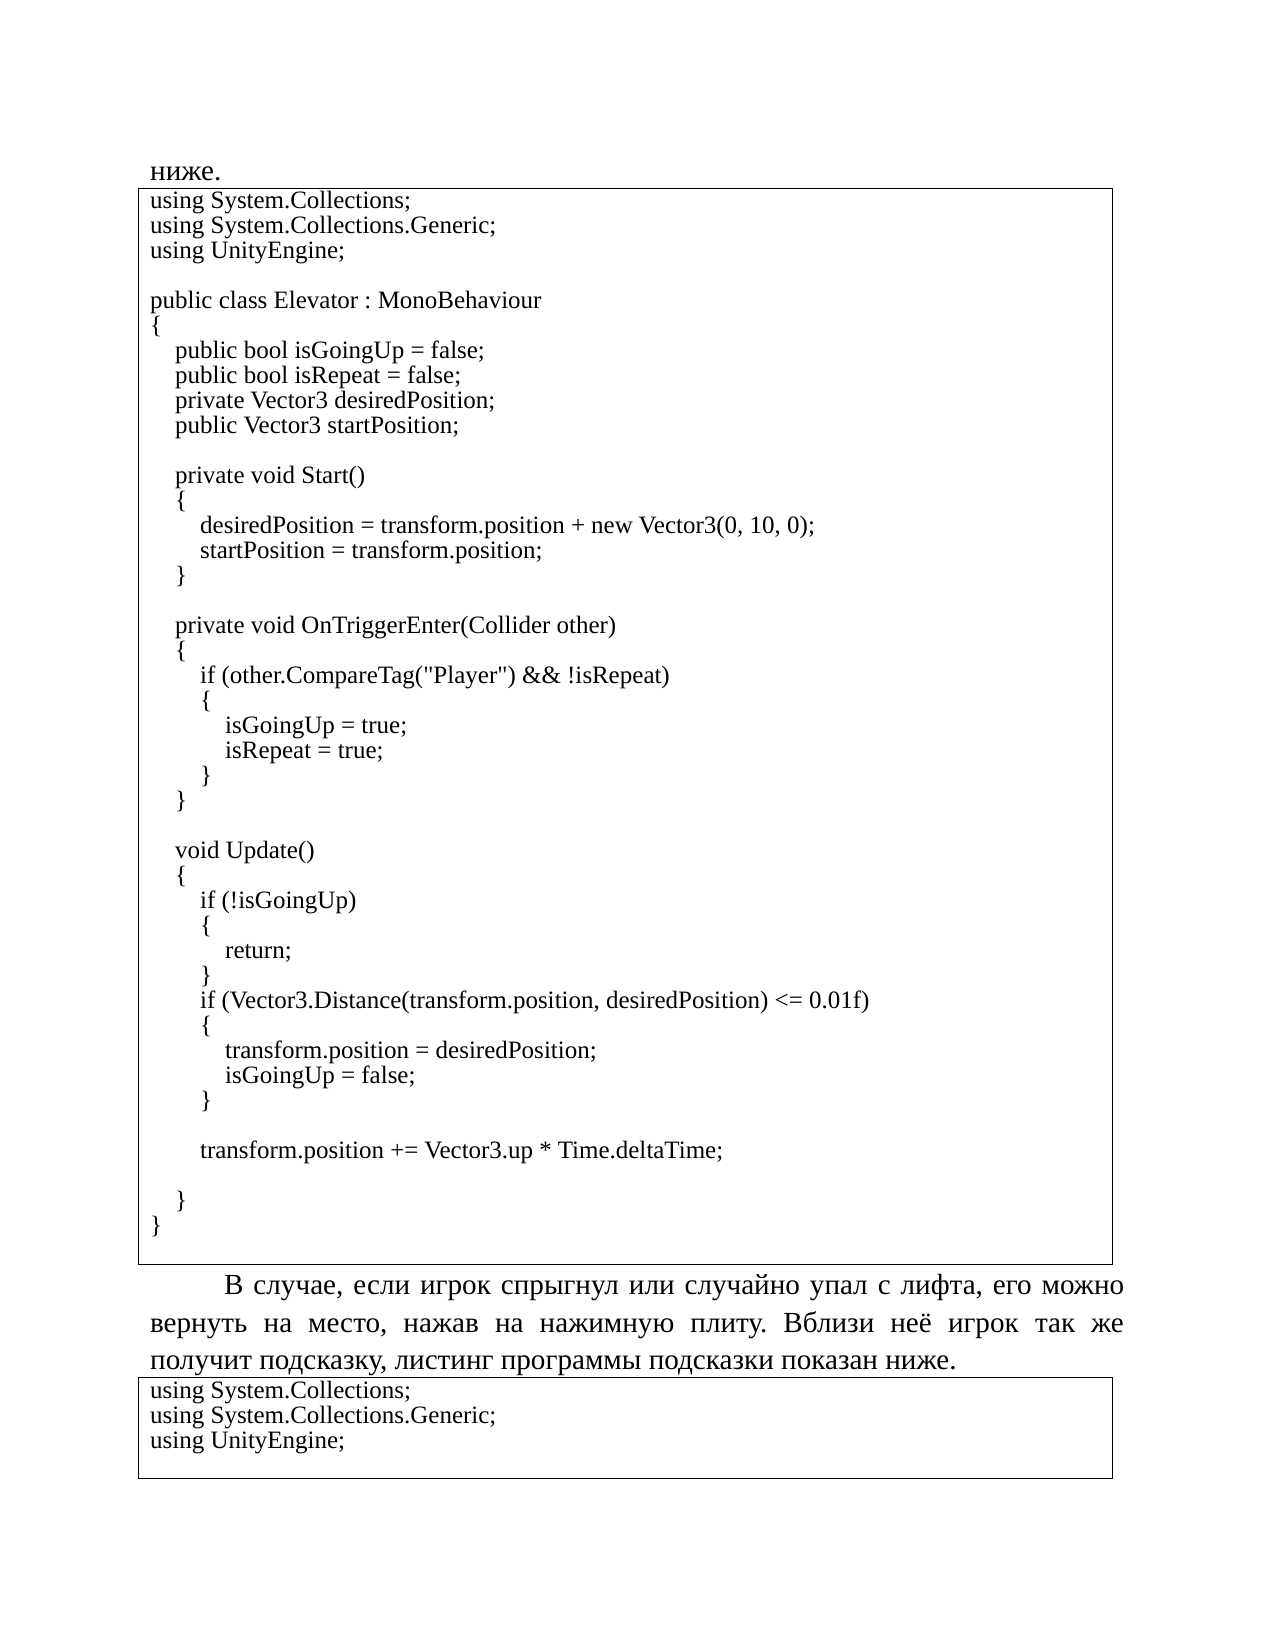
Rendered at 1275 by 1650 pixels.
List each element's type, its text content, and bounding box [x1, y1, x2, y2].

table_header using System.Collections; using System.Collections.Generic; using UnityEngine; public class Elevator : MonoBehaviour { public bool isGoingUp = false; public bool isRepeat = false; private Vector3 desiredPosition; public Vector3 startPosition; private void Start() { desiredPosition = transform.position + new Vector3(0, 10, 0); startPosition = transform.position; } private void OnTriggerEnter(Collider other) { if (other.CompareTag("Player") && !isRepeat) { isGoingUp = true; isRepeat = true; } } void Update() { if (!isGoingUp) { return; } if (Vector3.Distance(transform.position, desiredPosition) <= 0.01f) { transform.position = desiredPosition; isGoingUp = false; } transform.position += Vector3.up * Time.deltaTime; } } [139, 189, 1112, 1263]
text В случае, если игрок спрыгнул или случайно упал с лифта, его можно вернуть на место, нажав на нажимную плиту. Вблизи неё игрок так же получит подсказку, листинг программы подсказки показан ниже. [150, 1264, 1125, 1377]
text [150, 150, 1125, 187]
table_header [139, 1378, 1112, 1478]
